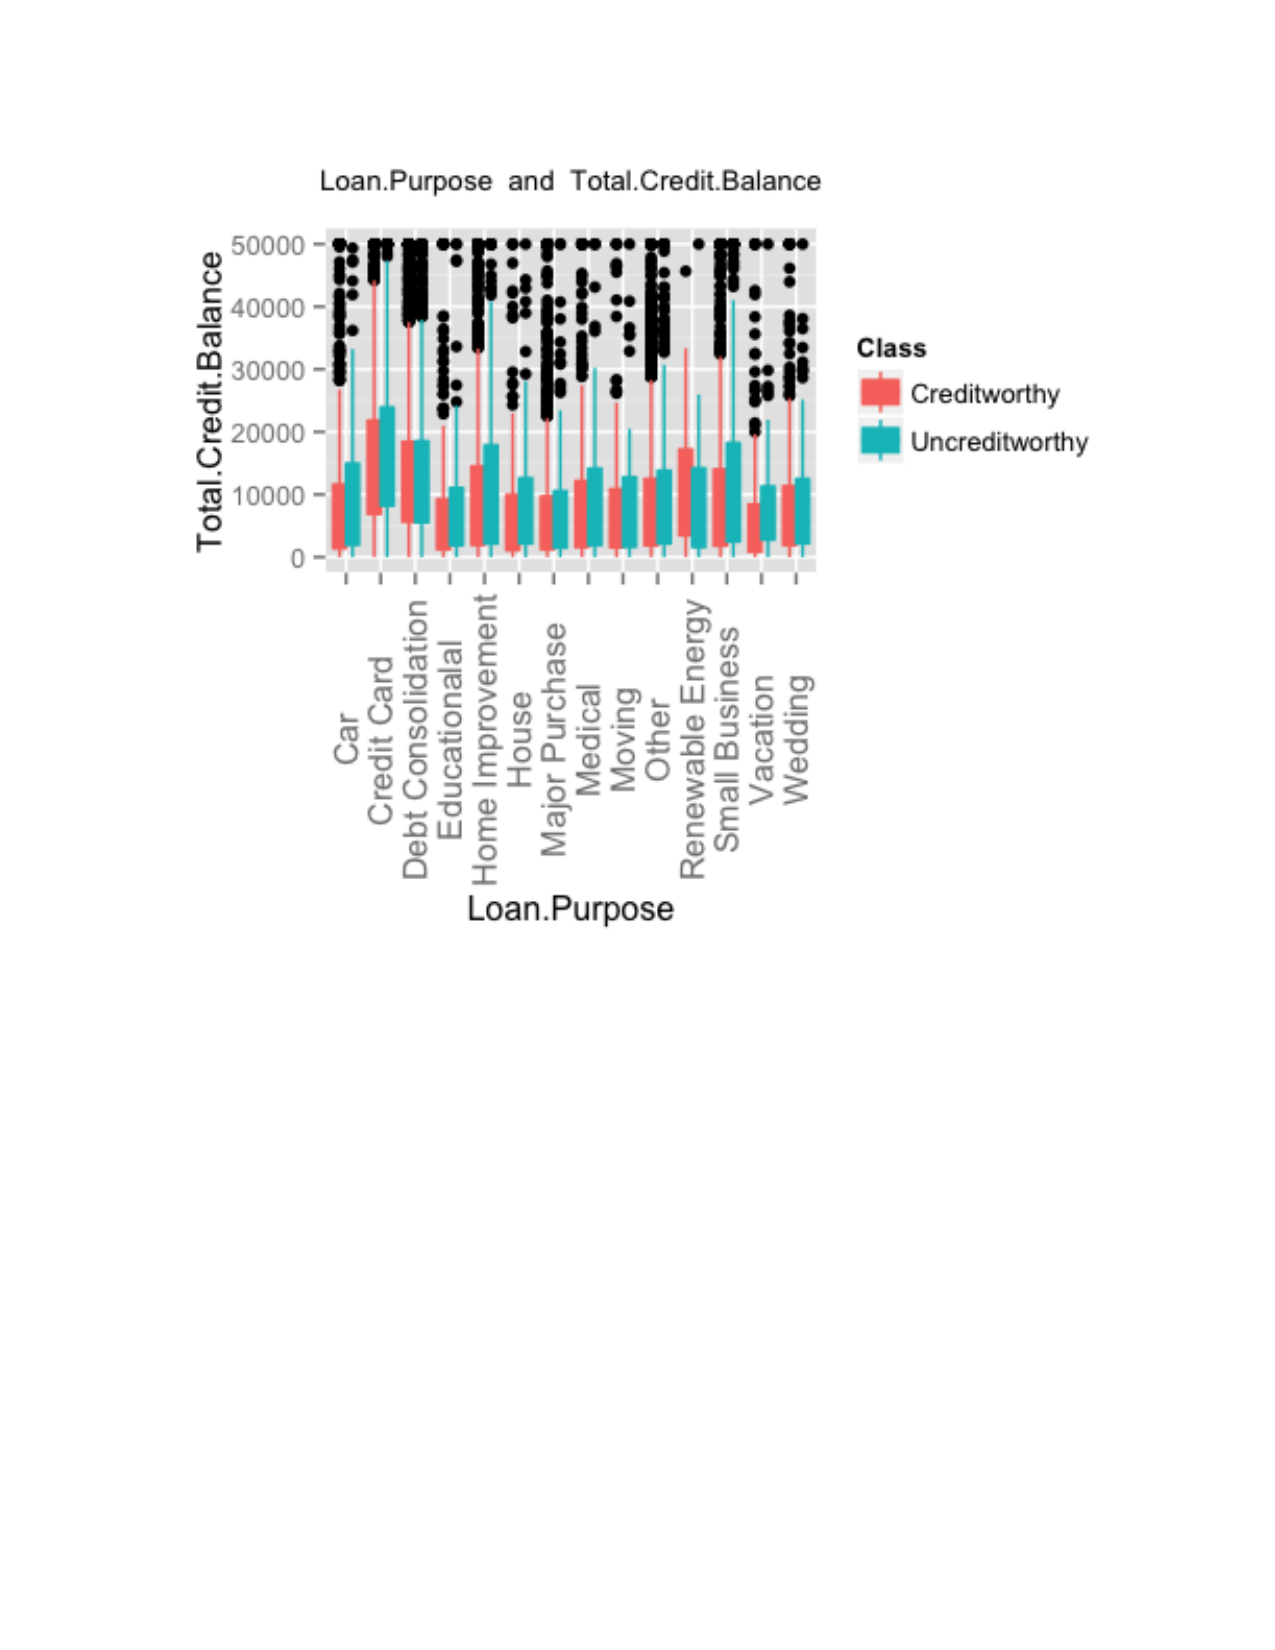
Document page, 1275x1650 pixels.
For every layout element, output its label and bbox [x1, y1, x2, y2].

picture [168, 150, 1169, 950]
